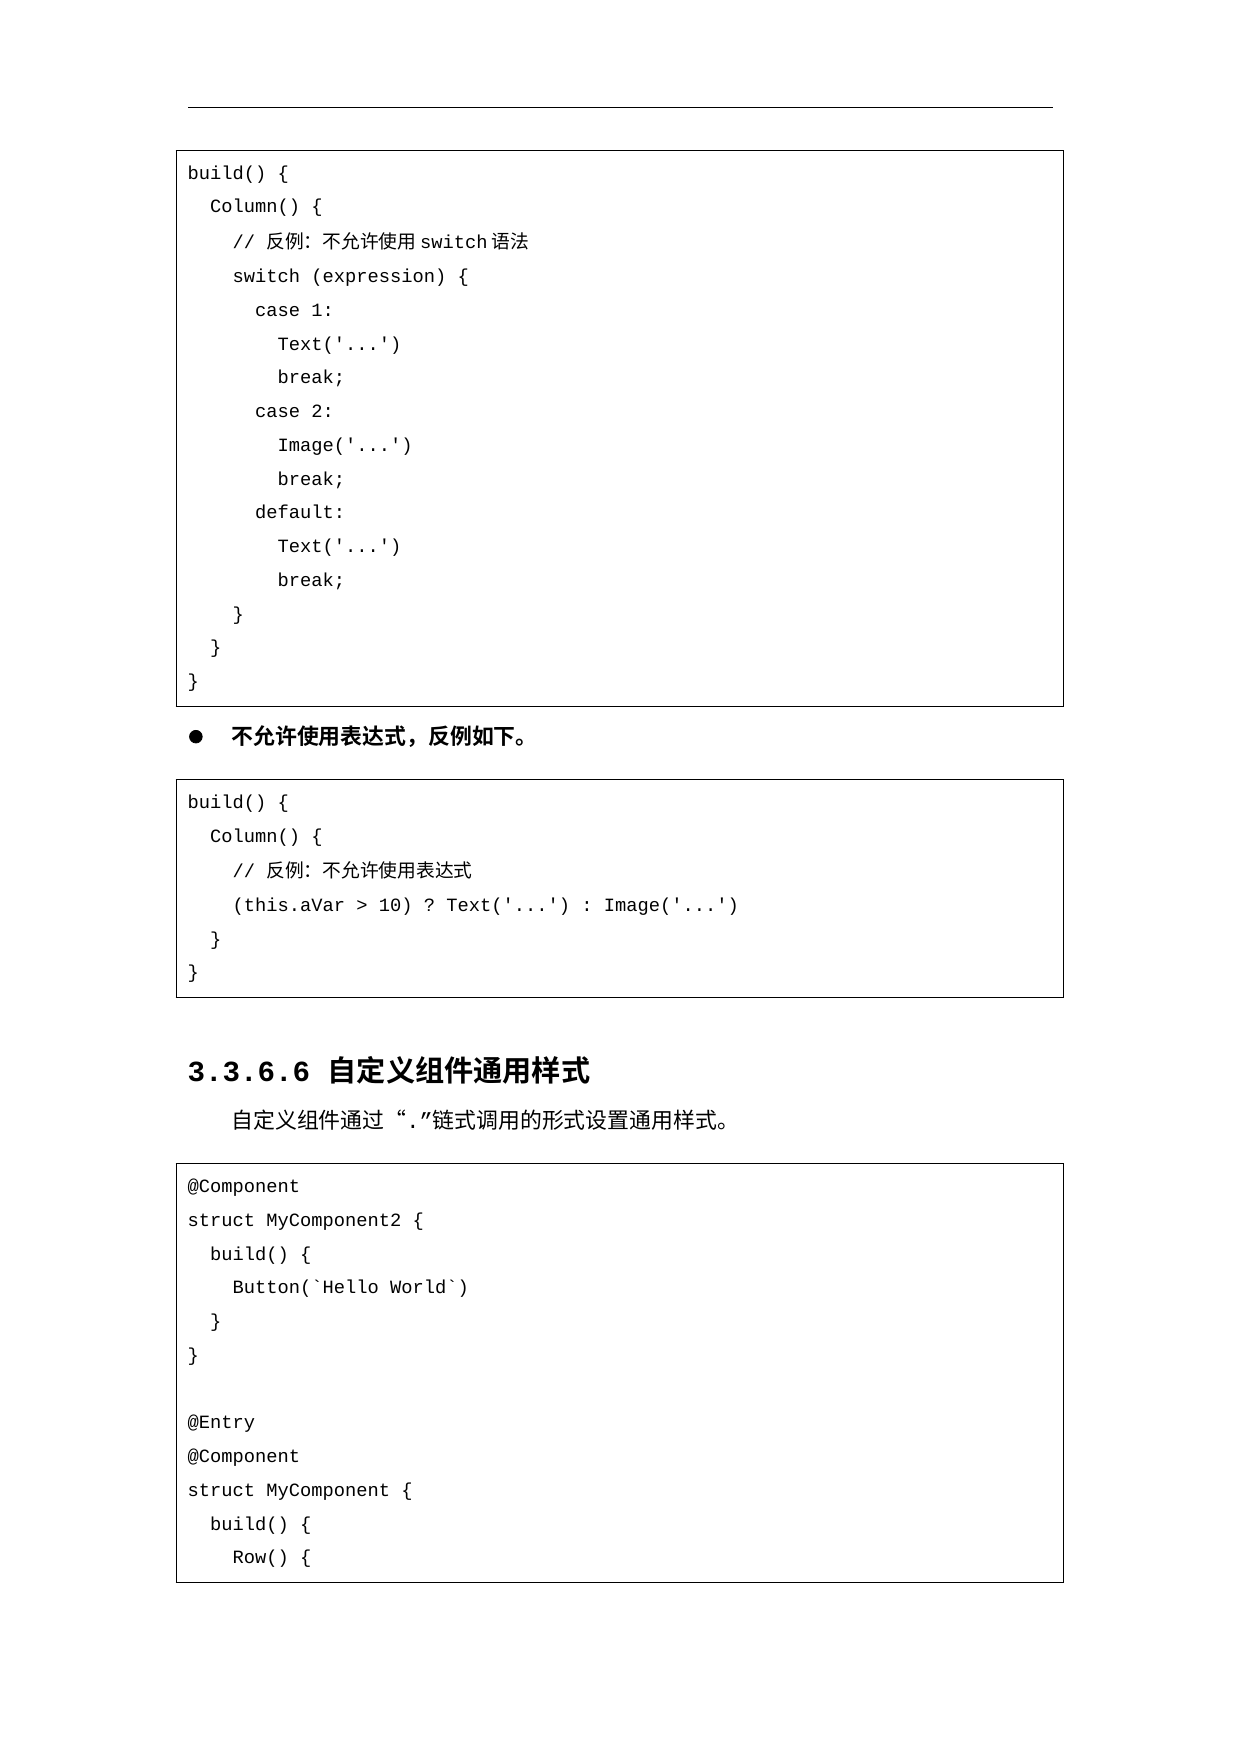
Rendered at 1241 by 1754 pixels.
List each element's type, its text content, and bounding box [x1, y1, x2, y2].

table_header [177, 1164, 1063, 1582]
list 不允许使用表达式，反例如下。 [187, 719, 1053, 751]
table_header build() { Column() { // 反例：不允许使用表达式 (this.aVar > 10) ? Text('...') : Image('...') } } [177, 780, 1063, 997]
text 自定义组件通过“.”链式调用的形式设置通用样式。 [187, 1103, 1053, 1135]
subtitle 自定义组件通用样式 [187, 1048, 1053, 1090]
table_header build() { Column() { // 反例：不允许使用switch语法 switch (expression) { case 1: Text('...') break; case 2: Image('...') break; default: Text('...') break; } } } [177, 151, 1063, 706]
